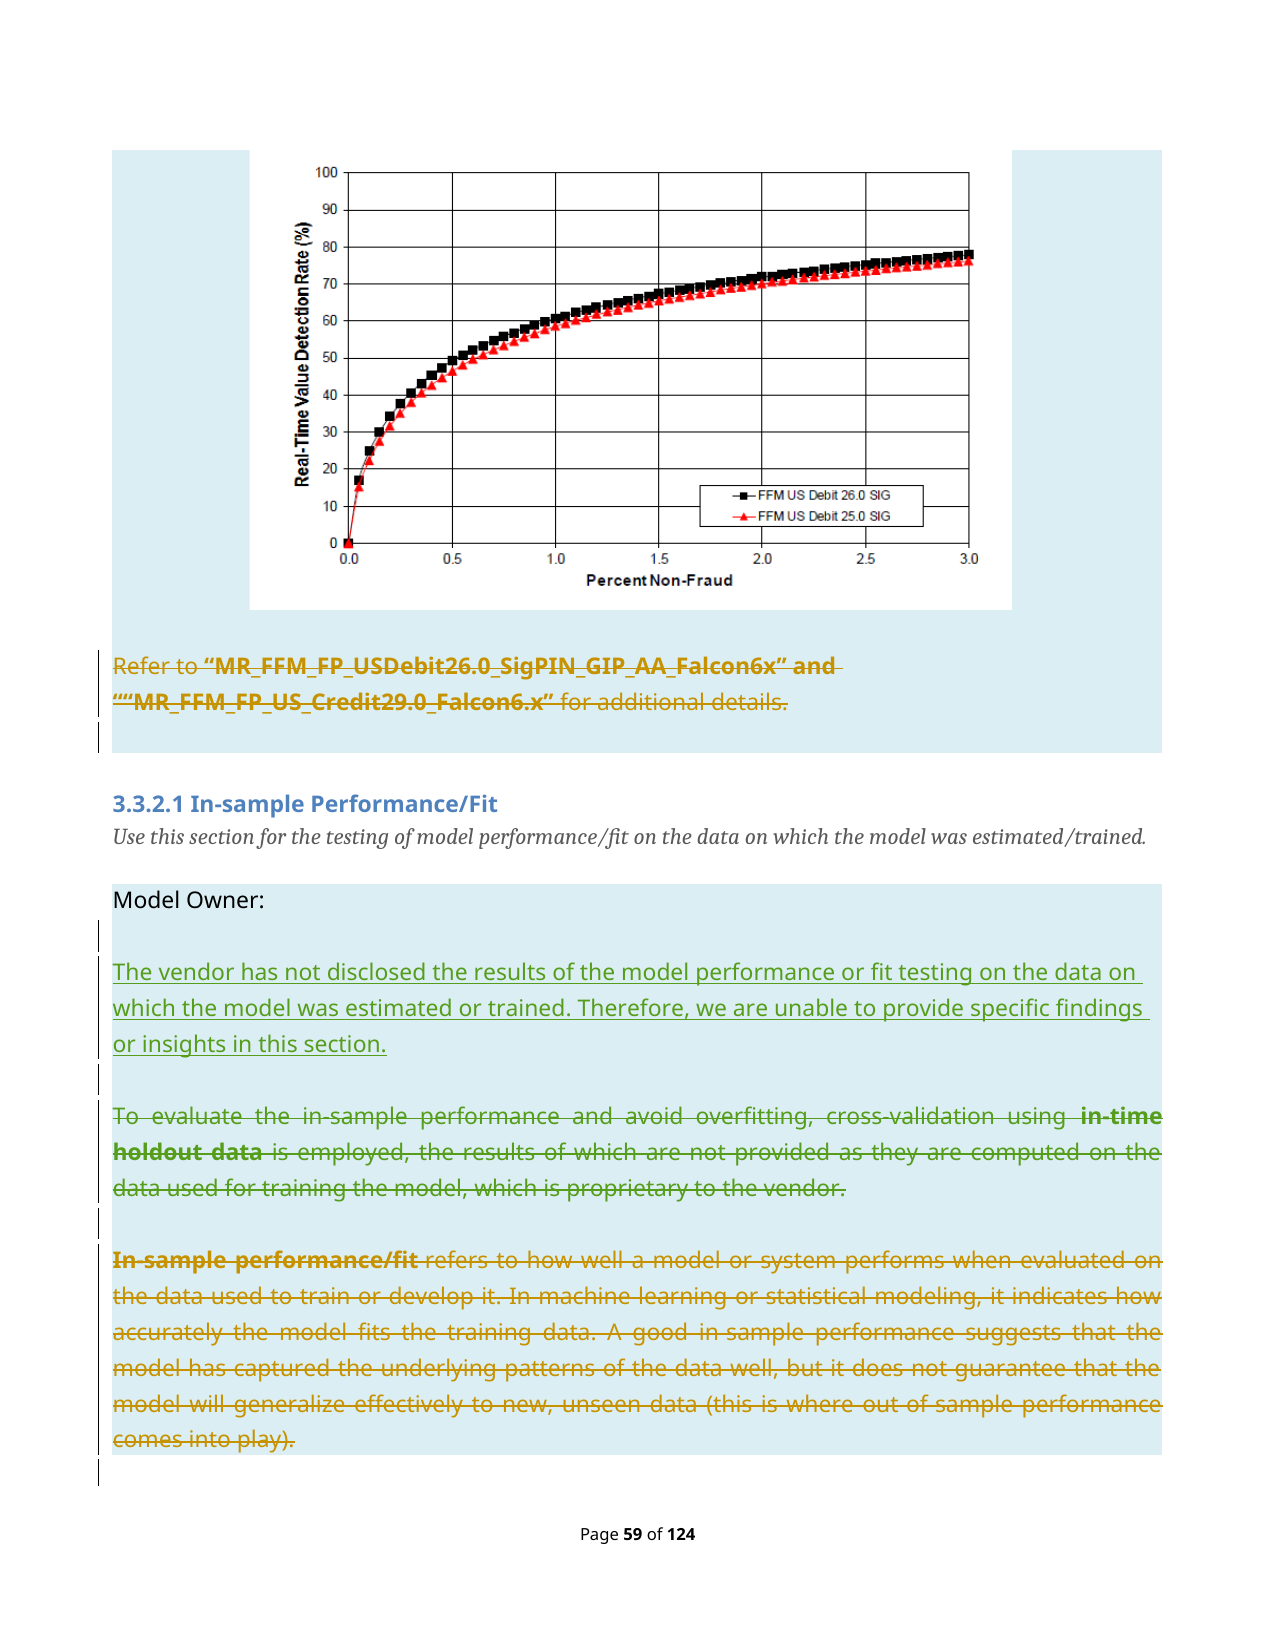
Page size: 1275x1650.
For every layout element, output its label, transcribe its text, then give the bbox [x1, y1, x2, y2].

subtitle 3.3.2.1 In-sample Performance/Fit [112, 788, 1162, 819]
picture [249, 150, 1012, 610]
text Model Owner: [112, 884, 1162, 916]
text Use this section for the testing of model performance/fit on the data on which the model was estimated/trained. [112, 824, 1162, 850]
